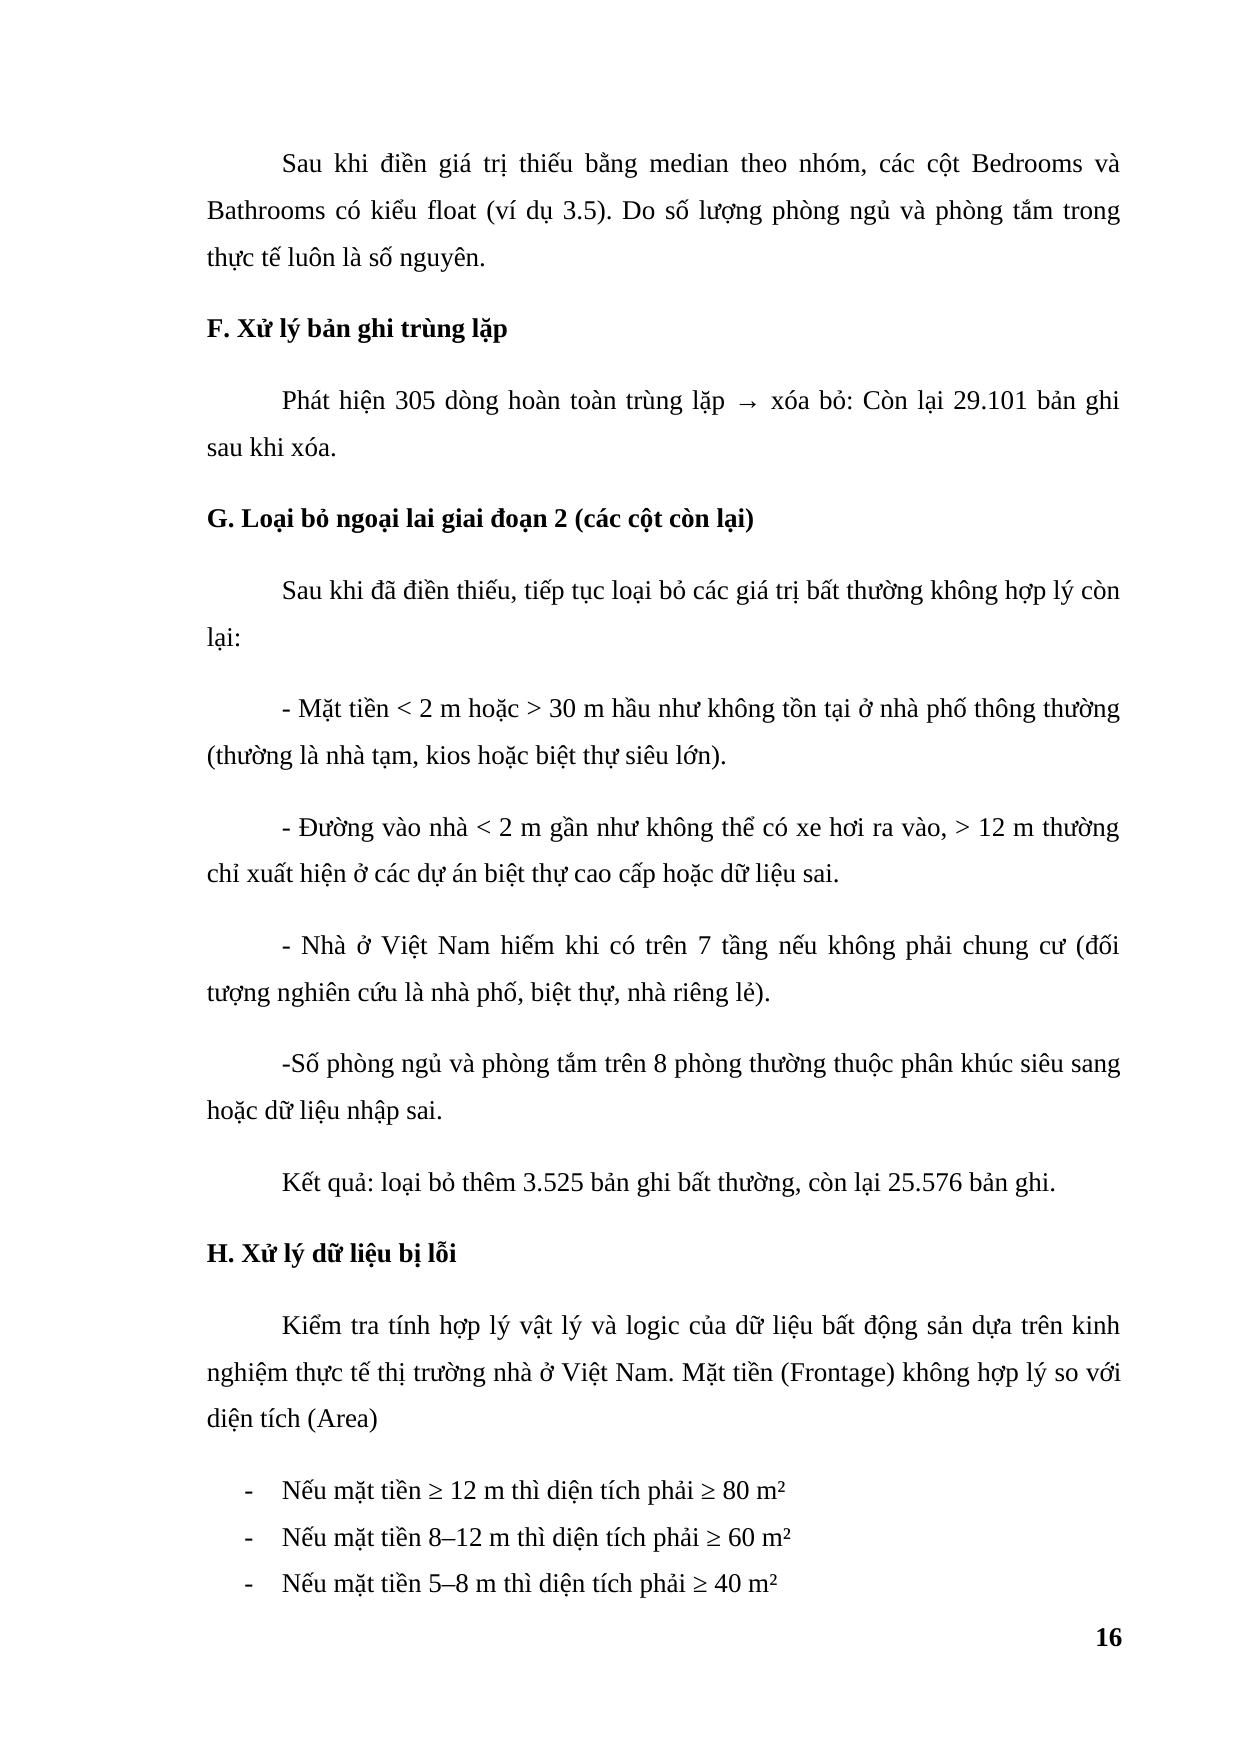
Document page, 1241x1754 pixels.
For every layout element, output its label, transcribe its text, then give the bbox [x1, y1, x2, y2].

text Sau khi điền giá trị thiếu bằng median theo nhóm, các cột Bedrooms và Bathrooms có kiểu float (ví dụ 3.5). Do số lượng phòng ngủ và phòng tắm trong thực tế luôn là số nguyên. [207, 148, 1122, 272]
text -Số phòng ngủ và phòng tắm trên 8 phòng thường thuộc phân khúc siêu sang hoặc dữ liệu nhập sai. [207, 1048, 1122, 1125]
list Nếu mặt tiền 5–8 m thì diện tích phải ≥ 40 m² [244, 1568, 1122, 1599]
text G. Loại bỏ ngoại lai giai đoạn 2 (các cột còn lại) [207, 503, 1122, 534]
text Kết quả: loại bỏ thêm 3.525 bản ghi bất thường, còn lại 25.576 bản ghi. [207, 1166, 1122, 1197]
text H. Xử lý dữ liệu bị lỗi [207, 1238, 1122, 1269]
list Nếu mặt tiền 8–12 m thì diện tích phải ≥ 60 m² [244, 1521, 1122, 1552]
text F. Xử lý bản ghi trùng lặp [207, 313, 1122, 344]
text - Nhà ở Việt Nam hiếm khi có trên 7 tầng nếu không phải chung cư (đối tượng nghiên cứu là nhà phố, biệt thự, nhà riêng lẻ). [207, 929, 1122, 1007]
text Kiểm tra tính hợp lý vật lý và logic của dữ liệu bất động sản dựa trên kinh nghiệm thực tế thị trường nhà ở Việt Nam. Mặt tiền (Frontage) không hợp lý so với diện tích (Area) [207, 1309, 1122, 1434]
text Phát hiện 305 dòng hoàn toàn trùng lặp → xóa bỏ: Còn lại 29.101 bản ghi sau khi xóa. [207, 384, 1122, 462]
text - Đường vào nhà < 2 m gần như không thể có xe hơi ra vào, > 12 m thường chỉ xuất hiện ở các dự án biệt thự cao cấp hoặc dữ liệu sai. [207, 811, 1122, 889]
text Sau khi đã điền thiếu, tiếp tục loại bỏ các giá trị bất thường không hợp lý còn lại: [207, 574, 1122, 652]
text - Mặt tiền < 2 m hoặc > 30 m hầu như không tồn tại ở nhà phố thông thường (thường là nhà tạm, kios hoặc biệt thự siêu lớn). [207, 693, 1122, 770]
list Nếu mặt tiền ≥ 12 m thì diện tích phải ≥ 80 m² [244, 1474, 1122, 1505]
